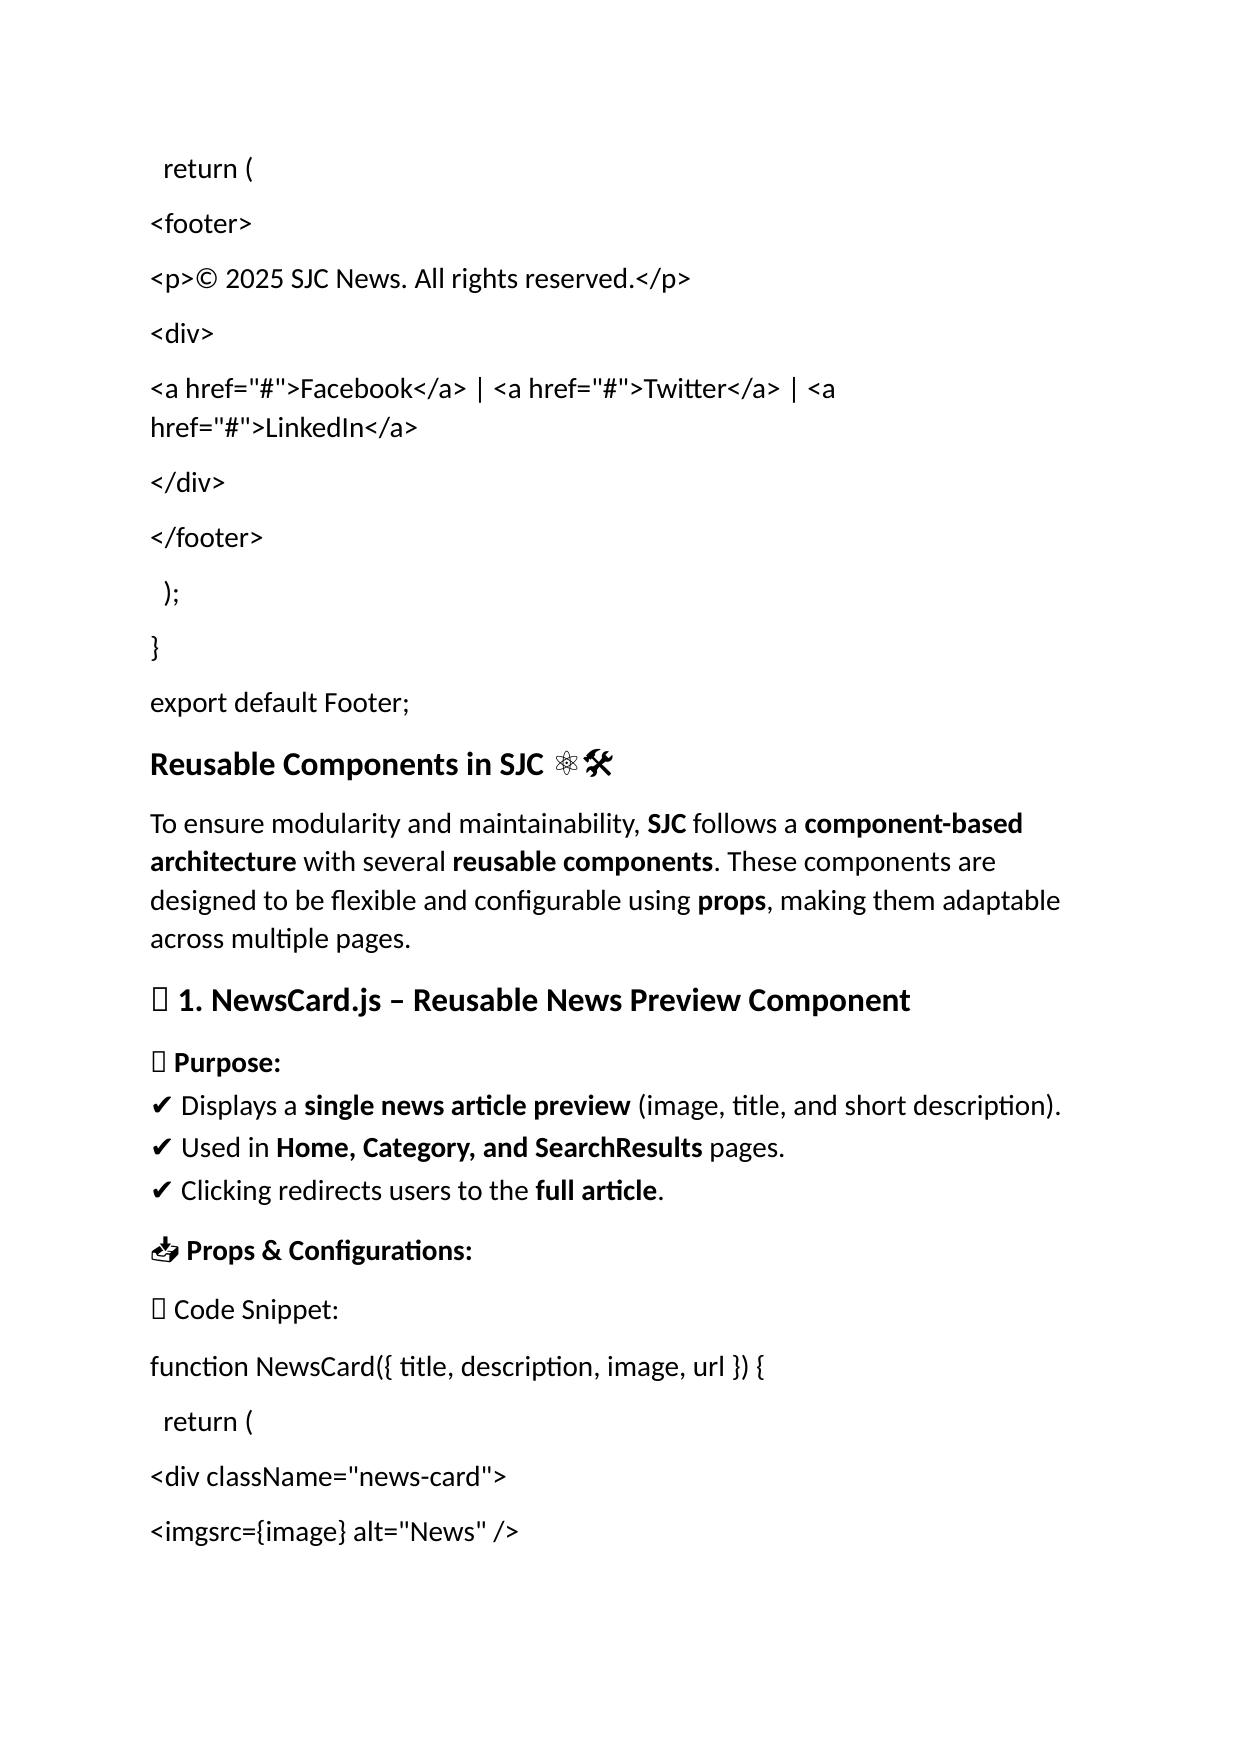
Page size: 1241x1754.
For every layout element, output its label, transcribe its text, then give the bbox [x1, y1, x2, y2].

text </footer> [150, 519, 1090, 555]
text 📥 Props & Configurations: [150, 1229, 1090, 1269]
text 🔹 Code Snippet: [150, 1288, 1090, 1328]
text Reusable Components in SJC ⚛️🛠️ [150, 739, 1090, 785]
text ); [150, 574, 1090, 610]
text 🔹 1. NewsCard.js – Reusable News Preview Component [150, 976, 1090, 1021]
text <imgsrc={image} alt="News" /> [150, 1513, 1090, 1549]
text </div> [150, 464, 1090, 499]
text } [150, 629, 1090, 665]
text return ( [150, 1403, 1090, 1439]
text <div className="news-card"> [150, 1458, 1090, 1494]
text export default Footer; [150, 684, 1090, 720]
text <p>© 2025 SJC News. All rights reserved.</p> [150, 260, 1090, 296]
text return ( [150, 150, 1090, 186]
text 📌 Purpose: ✔ Displays a single news article preview (image, title, and short description). ✔ Used in Home, Category, and SearchResults pages. ✔ Clicking redirects users to the full article. [150, 1041, 1090, 1209]
text To ensure modularity and maintainability, SJC follows a component-based architecture with several reusable components. These components are designed to be flexible and configurable using props, making them adaptable across multiple pages. [150, 805, 1090, 956]
text <div> [150, 315, 1090, 351]
text <a href="#">Facebook</a> | <a href="#">Twitter</a> | <a href="#">LinkedIn</a> [150, 370, 1090, 444]
text function NewsCard({ title, description, image, url }) { [150, 1348, 1090, 1384]
text <footer> [150, 205, 1090, 241]
